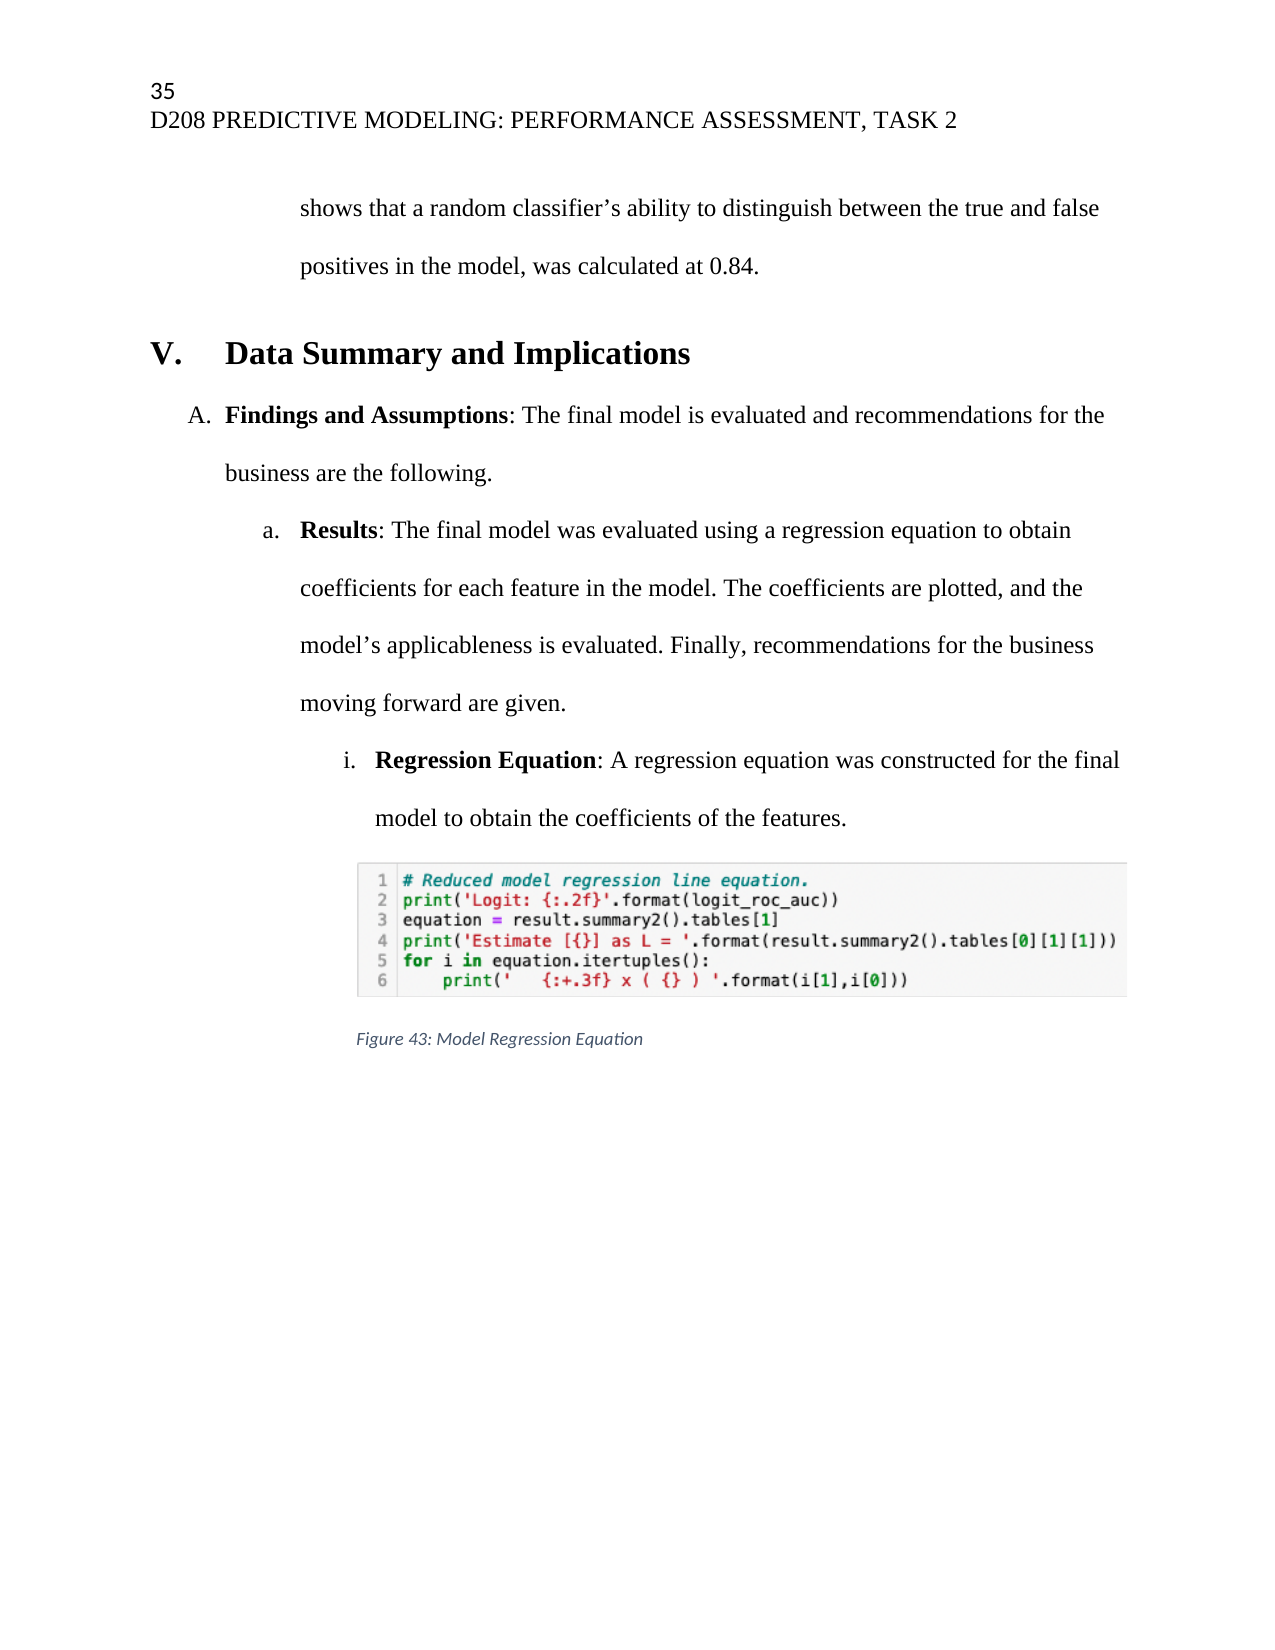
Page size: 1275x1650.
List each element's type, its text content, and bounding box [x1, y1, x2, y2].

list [262, 193, 1125, 280]
list Findings and Assumptions: The final model is evaluated and recommendations for the business are the following. [187, 401, 1125, 487]
list Regression Equation: A regression equation was constructed for the final model to obtain the coefficients of the features. [356, 746, 1125, 832]
picture [356, 860, 1128, 997]
subtitle Data Summary and Implications [150, 333, 1125, 372]
list Results: The final model was evaluated using a regression equation to obtain coefficients for each feature in the model. The coefficients are plotted, and the model’s applicableness is evaluated. Finally, recommendations for the business moving forward are given. [262, 516, 1125, 717]
